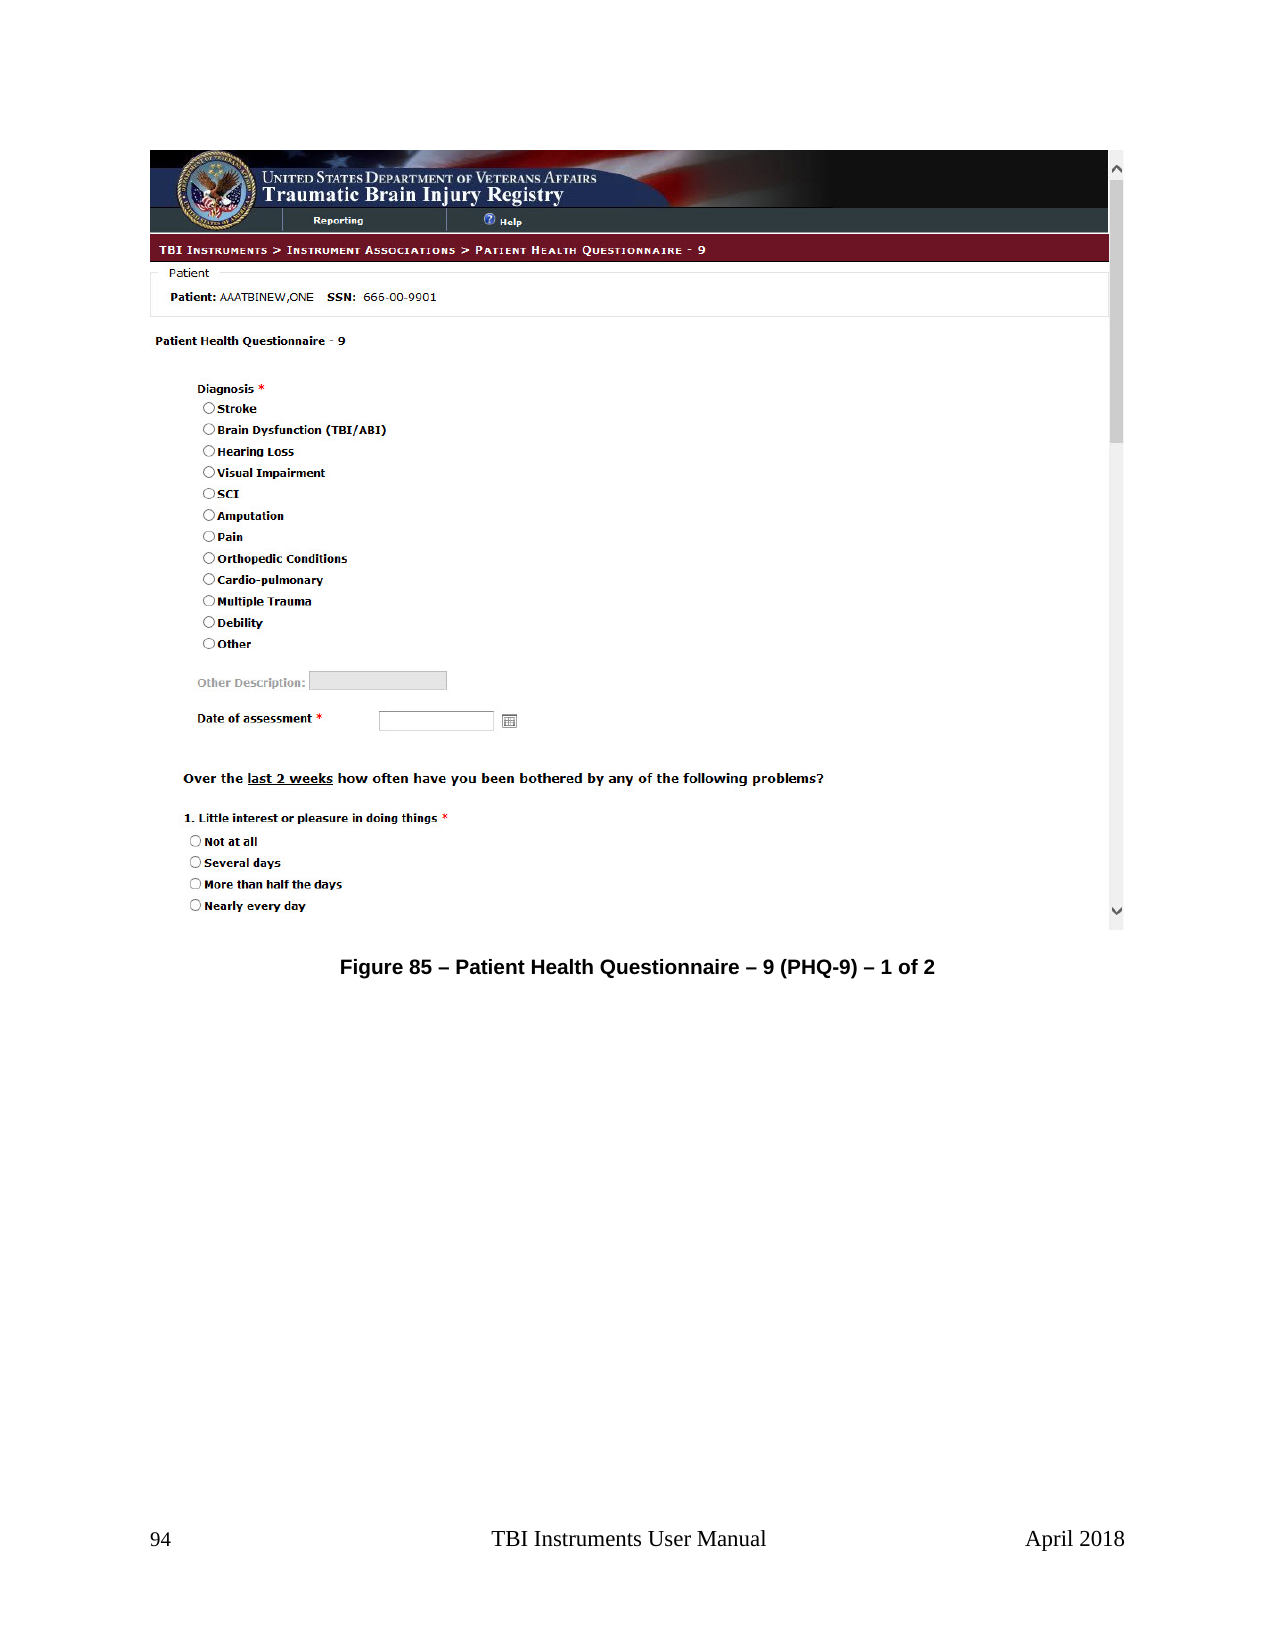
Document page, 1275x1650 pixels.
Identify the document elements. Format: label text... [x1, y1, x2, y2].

text Figure 85 – Patient Health Questionnaire – 9 (PHQ-9) – 1 of 2 [150, 955, 1125, 979]
picture [150, 150, 1124, 930]
